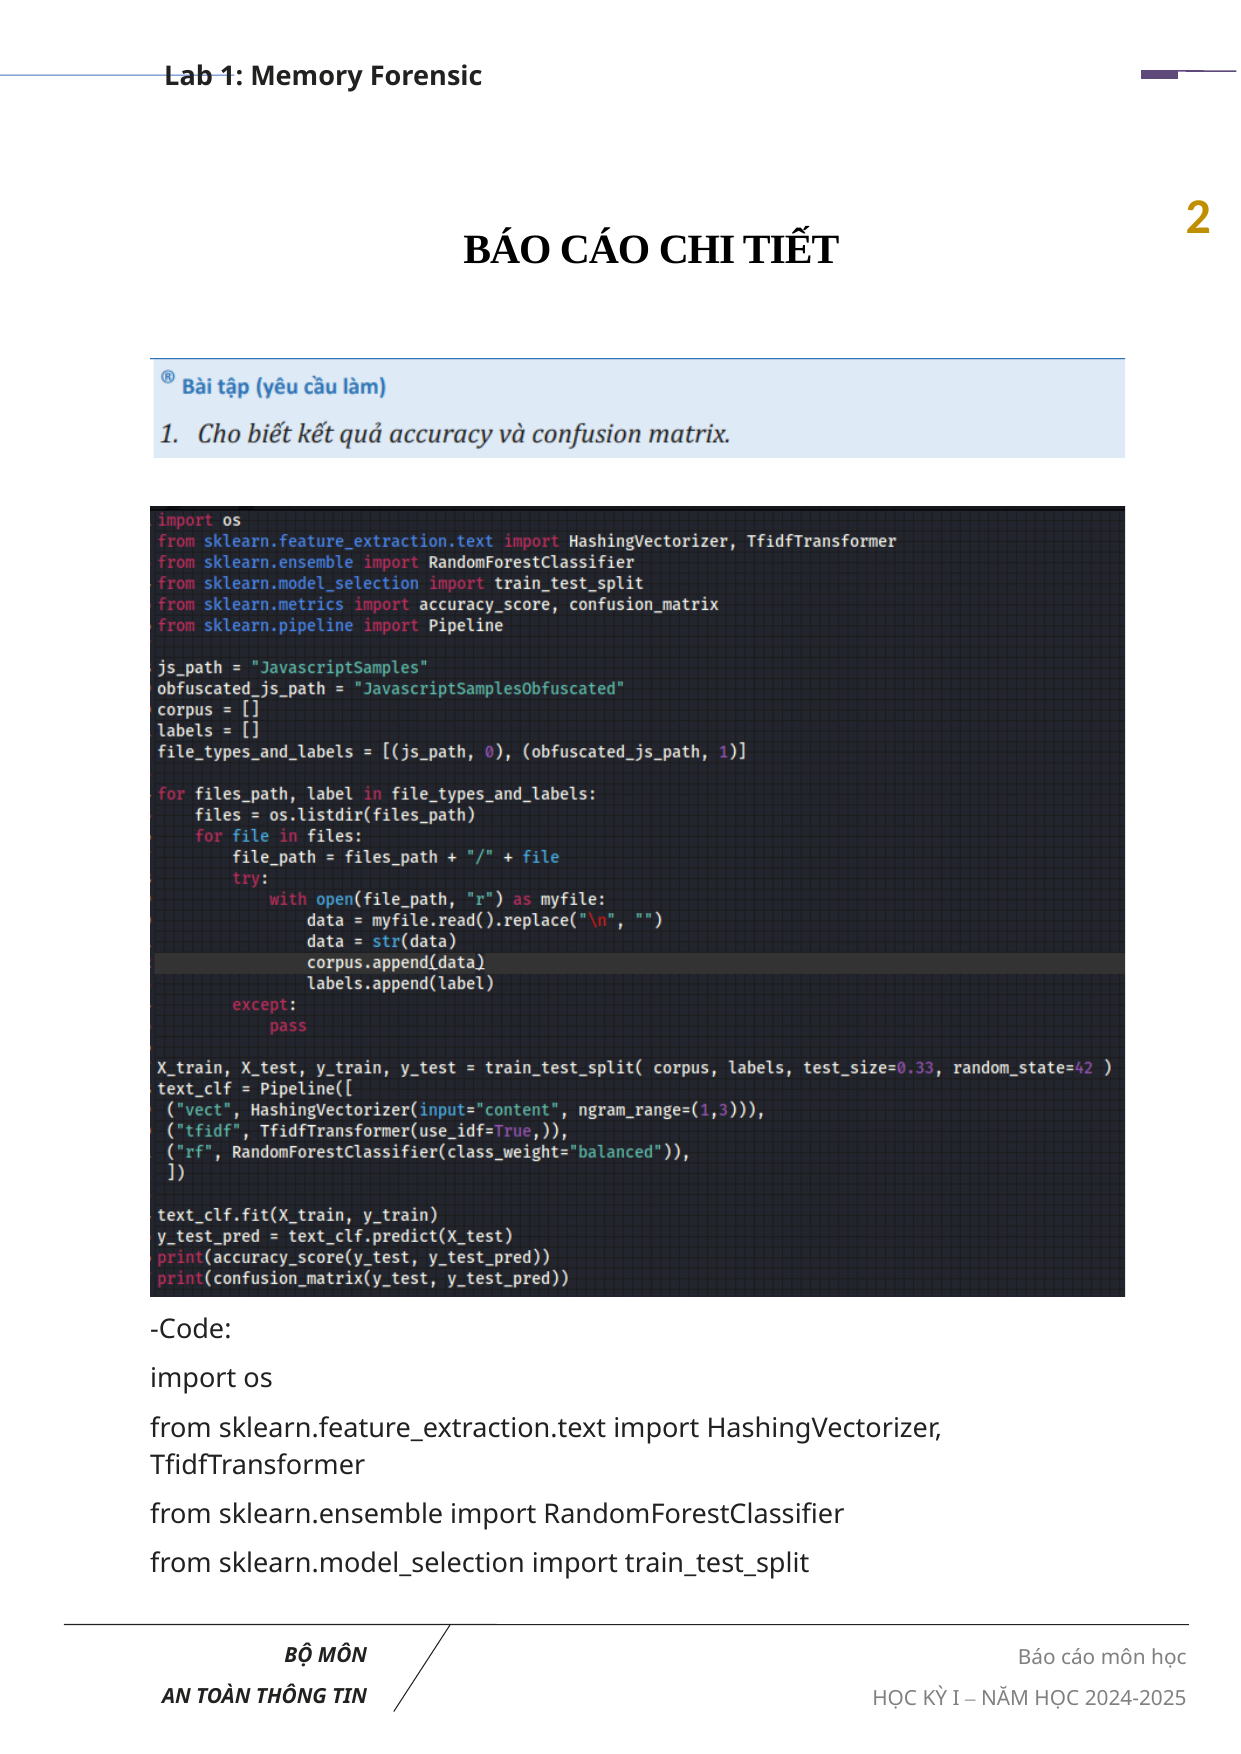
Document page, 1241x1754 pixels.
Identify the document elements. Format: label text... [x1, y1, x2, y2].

text from sklearn.model_selection import train_test_split [150, 1544, 1153, 1581]
text from sklearn.feature_extraction.text import HashingVectorizer, TfidfTransformer [150, 1408, 1153, 1482]
picture [150, 358, 1125, 458]
text -Code: [150, 1309, 1153, 1346]
picture [150, 506, 1125, 1297]
title BÁO CÁO CHI TIẾT [150, 224, 1153, 272]
text from sklearn.ensemble import RandomForestClassifier [150, 1494, 1153, 1531]
text import os [150, 1359, 1153, 1396]
